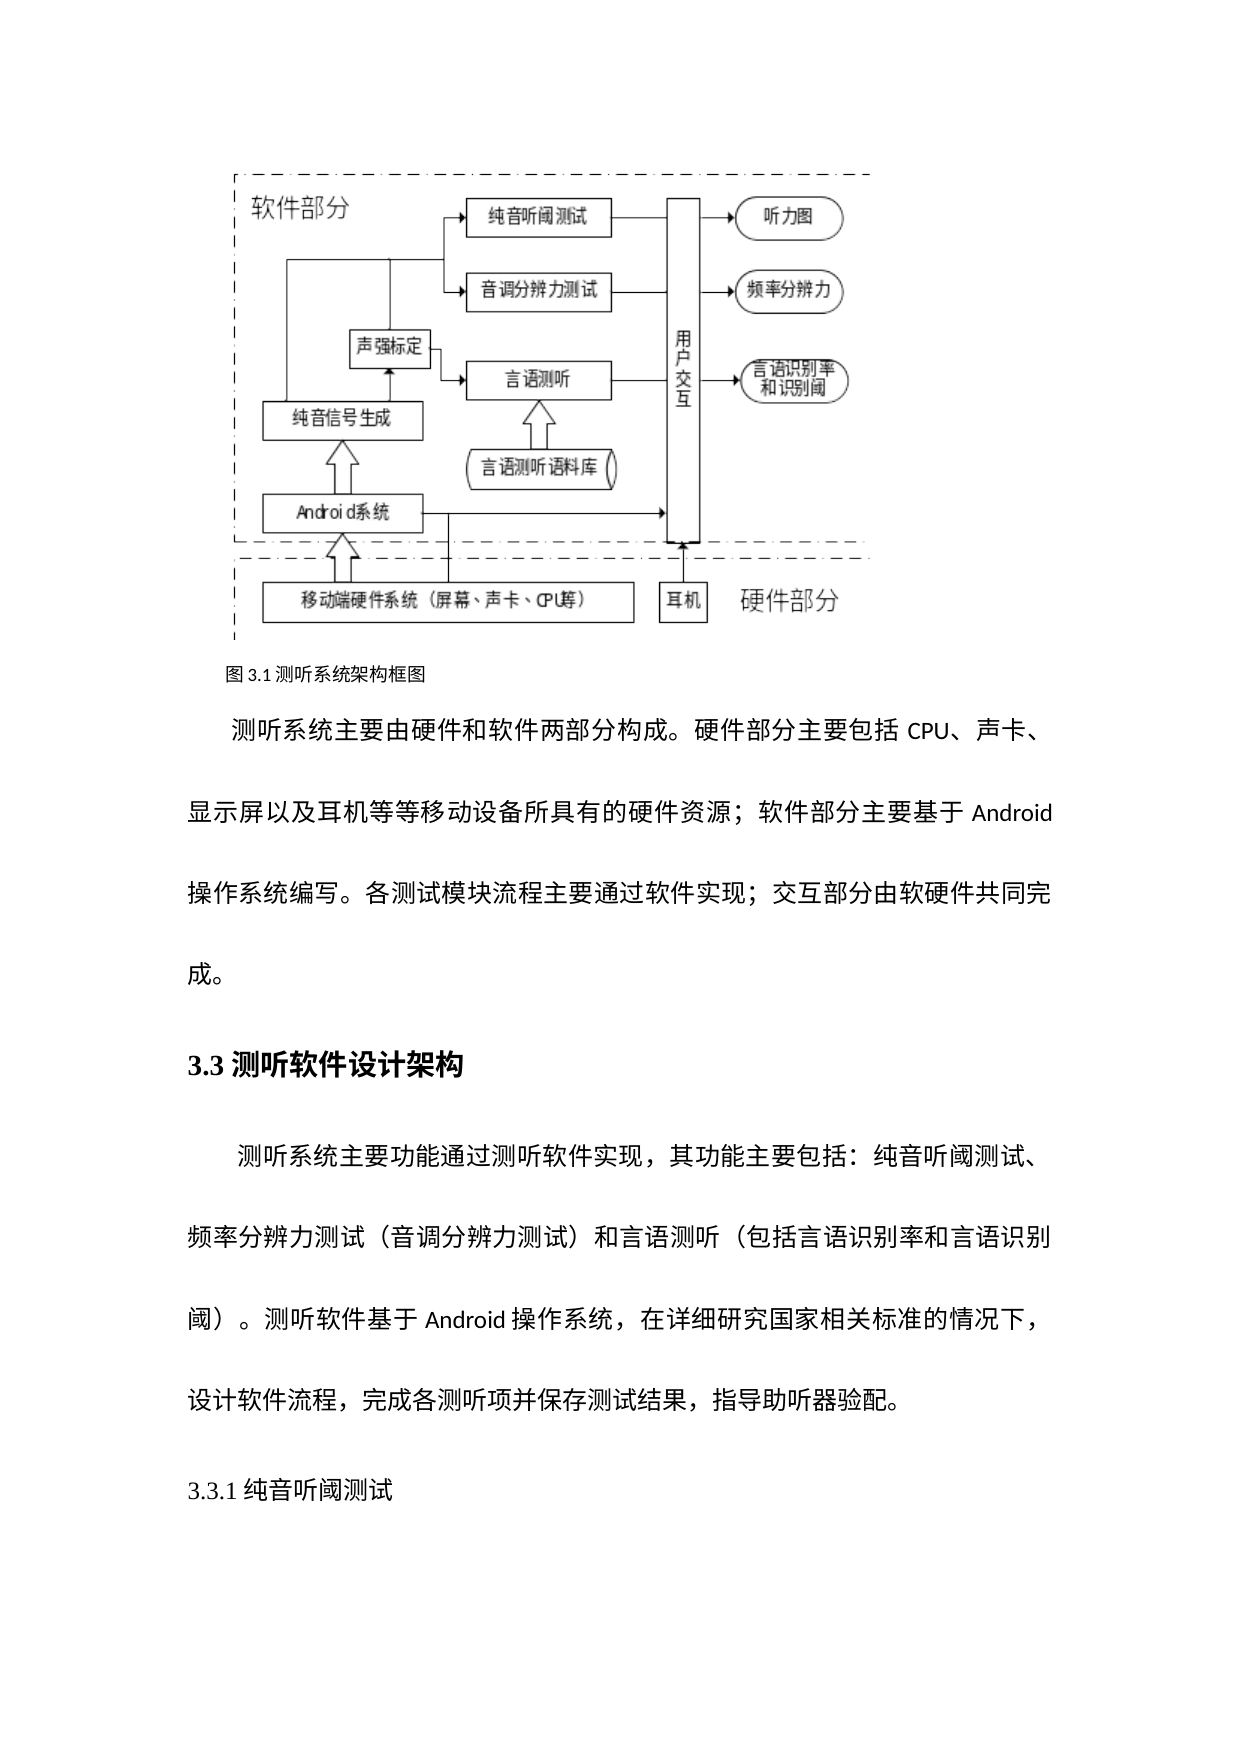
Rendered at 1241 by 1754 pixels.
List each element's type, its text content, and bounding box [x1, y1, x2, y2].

text 图3.1 测听系统架构框图 [187, 657, 1053, 689]
text 测听系统主要由硬件和软件两部分构成。硬件部分主要包括CPU、声卡、显示屏以及耳机等等移动设备所具有的硬件资源；软件部分主要基于Android操作系统编写。各测试模块流程主要通过软件实现；交互部分由软硬件共同完成。 [187, 696, 1053, 1005]
list 纯音听阈测试 [187, 1456, 1053, 1521]
text 测听系统主要功能通过测听软件实现，其功能主要包括：纯音听阈测试、频率分辨力测试（音调分辨力测试）和言语测听（包括言语识别率和言语识别阈）。测听软件基于Android操作系统，在详细研究国家相关标准的情况下，设计软件流程，完成各测听项并保存测试结果，指导助听器验配。 [187, 1122, 1053, 1431]
list 测听软件设计架构 [187, 1030, 1053, 1095]
